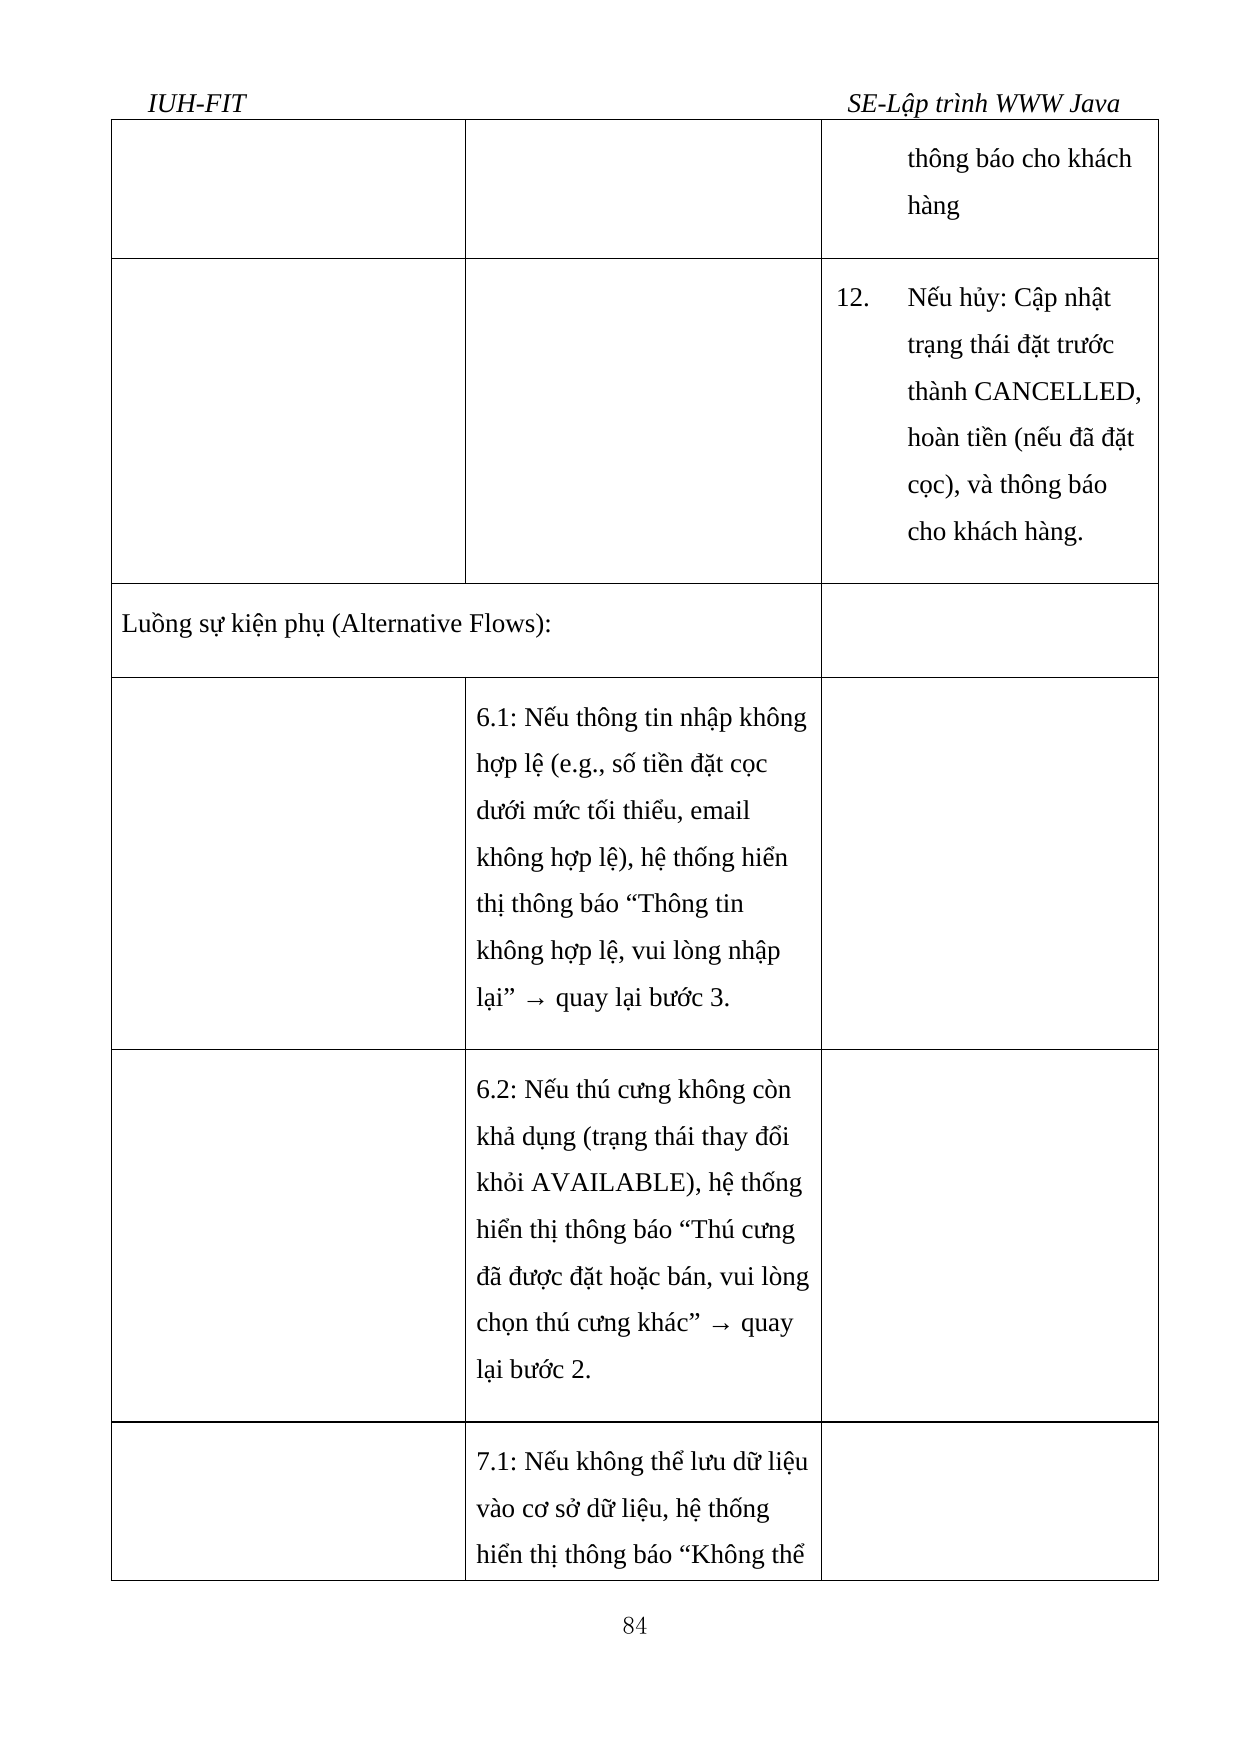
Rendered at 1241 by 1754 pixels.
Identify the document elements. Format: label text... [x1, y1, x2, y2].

table_cell [466, 1423, 821, 1580]
table_cell [112, 1423, 465, 1580]
table_cell [822, 678, 1158, 1049]
table_cell [822, 584, 1158, 677]
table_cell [822, 120, 1158, 258]
table_cell [112, 678, 465, 1049]
table_cell [112, 120, 465, 258]
table_cell [822, 1050, 1158, 1421]
table_cell [466, 259, 821, 583]
table_cell 6.1: Nếu thông tin nhập không hợp lệ (e.g., số tiền đặt cọc dưới mức tối thiểu, email không hợp lệ), hệ thống hiển thị thông báo “Thông tin không hợp lệ, vui lòng nhập lại” → quay lại bước 3. [466, 678, 821, 1049]
table_cell [466, 120, 821, 258]
table_cell [822, 1423, 1158, 1580]
table_cell [112, 1050, 465, 1421]
table_cell 6.2: Nếu thú cưng không còn khả dụng (trạng thái thay đổi khỏi AVAILABLE), hệ thống hiển thị thông báo “Thú cưng đã được đặt hoặc bán, vui lòng chọn thú cưng khác” → quay lại bước 2. [466, 1050, 821, 1421]
table_cell Nếu hủy: Cập nhật trạng thái đặt trước thành CANCELLED, hoàn tiền (nếu đã đặt cọc), và thông báo cho khách hàng. [822, 259, 1158, 583]
table_cell Luồng sự kiện phụ (Alternative Flows): [112, 584, 821, 677]
table_cell [112, 259, 465, 583]
